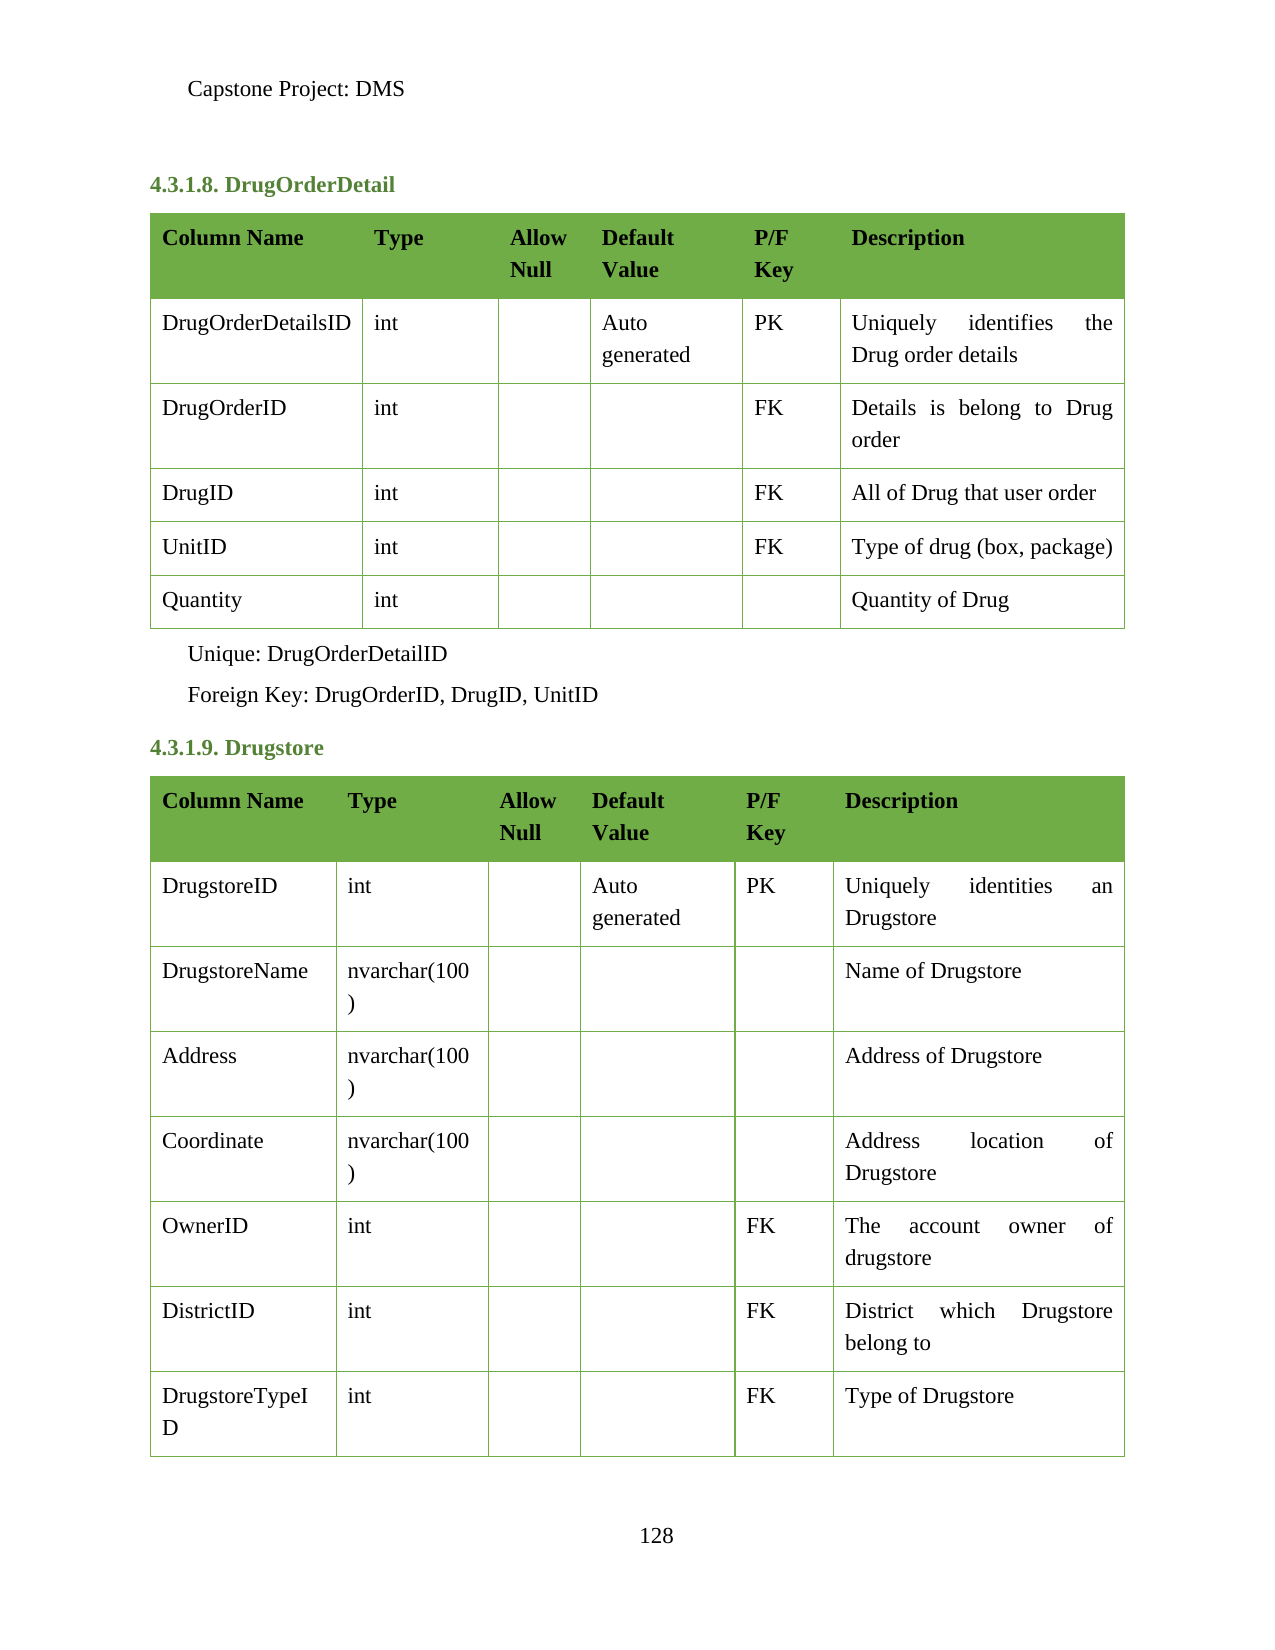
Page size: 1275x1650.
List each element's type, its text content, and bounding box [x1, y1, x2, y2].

table_cell DistrictID [151, 1287, 336, 1371]
table_cell All of Drug that user order [841, 469, 1124, 521]
table_header Default Value [581, 777, 734, 861]
table_cell DrugstoreID [151, 862, 336, 946]
table_cell int [363, 469, 498, 521]
table_cell [736, 1117, 833, 1201]
table_cell Coordinate [151, 1117, 336, 1201]
table_cell [581, 1287, 734, 1371]
table_cell FK [743, 469, 840, 521]
table_cell PK [743, 299, 840, 383]
table_cell Auto generated [591, 299, 742, 383]
table_header Description [834, 777, 1124, 861]
table_cell Details is belong to Drug order [841, 384, 1124, 468]
table_header P/F Key [743, 214, 840, 298]
table_cell The account owner of drugstore [834, 1202, 1124, 1286]
subtitle DrugOrderDetail [150, 171, 1125, 197]
table_cell [591, 469, 742, 521]
table_cell DrugstoreTypeID [151, 1372, 336, 1456]
table_cell [489, 1117, 580, 1201]
table_cell FK [736, 1202, 833, 1286]
table_header Default Value [591, 214, 742, 298]
table_cell [499, 469, 590, 521]
table_header Column Name [151, 214, 362, 298]
table_header Column Name [151, 777, 336, 861]
table_cell int [363, 384, 498, 468]
table_cell Address of Drugstore [834, 1032, 1124, 1116]
table_cell [581, 1117, 734, 1201]
table_cell [489, 1287, 580, 1371]
table_cell DrugOrderID [151, 384, 362, 468]
table_cell Quantity [151, 576, 362, 628]
table_header Type [337, 777, 488, 861]
table_cell FK [743, 384, 840, 468]
table_cell [591, 522, 742, 575]
table_cell [499, 384, 590, 468]
table_cell [499, 299, 590, 383]
table_cell [591, 576, 742, 628]
table_cell Auto generated [581, 862, 734, 946]
table_cell FK [743, 522, 840, 575]
table_cell nvarchar(100) [337, 1032, 488, 1116]
table_cell DrugOrderDetailsID [151, 299, 362, 383]
table_header Allow Null [489, 777, 580, 861]
table_cell int [337, 862, 488, 946]
table_cell Address [151, 1032, 336, 1116]
table_cell nvarchar(100) [337, 1117, 488, 1201]
text Unique: DrugOrderDetailID [187, 639, 1125, 666]
table_cell [489, 1372, 580, 1456]
table_cell UnitID [151, 522, 362, 575]
table_cell [591, 384, 742, 468]
table_cell [743, 576, 840, 628]
table_cell [581, 947, 734, 1031]
table_header P/F Key [736, 777, 833, 861]
table_cell Type of Drugstore [834, 1372, 1124, 1456]
table_header Type [363, 214, 498, 298]
table_cell Address location of Drugstore [834, 1117, 1124, 1201]
table_cell Quantity of Drug [841, 576, 1124, 628]
text Foreign Key: DrugOrderID, DrugID, UnitID [187, 682, 1125, 708]
table_cell int [363, 576, 498, 628]
table_cell int [363, 299, 498, 383]
table_cell DrugstoreName [151, 947, 336, 1031]
table_cell [736, 1032, 833, 1116]
table_cell PK [736, 862, 833, 946]
table_cell OwnerID [151, 1202, 336, 1286]
table_cell FK [736, 1372, 833, 1456]
table_cell int [363, 522, 498, 575]
table_cell [736, 947, 833, 1031]
table_cell [581, 1202, 734, 1286]
table_cell [581, 1032, 734, 1116]
table_cell int [337, 1372, 488, 1456]
table_cell Name of Drugstore [834, 947, 1124, 1031]
table_cell Uniquely identifies the Drug order details [841, 299, 1124, 383]
table_header Allow Null [499, 214, 590, 298]
subtitle Drugstore [150, 734, 1125, 760]
table_cell FK [736, 1287, 833, 1371]
table_cell [499, 576, 590, 628]
table_cell Type of drug (box, package) [841, 522, 1124, 575]
table_cell [489, 862, 580, 946]
table_cell [581, 1372, 734, 1456]
table_cell DrugID [151, 469, 362, 521]
table_cell [489, 1032, 580, 1116]
table_cell [489, 947, 580, 1031]
table_cell [499, 522, 590, 575]
table_cell int [337, 1287, 488, 1371]
table_header Description [841, 214, 1124, 298]
table_cell nvarchar(100) [337, 947, 488, 1031]
table_cell int [337, 1202, 488, 1286]
table_cell [489, 1202, 580, 1286]
table_cell Uniquely identities an Drugstore [834, 862, 1124, 946]
table_cell District which Drugstore belong to [834, 1287, 1124, 1371]
